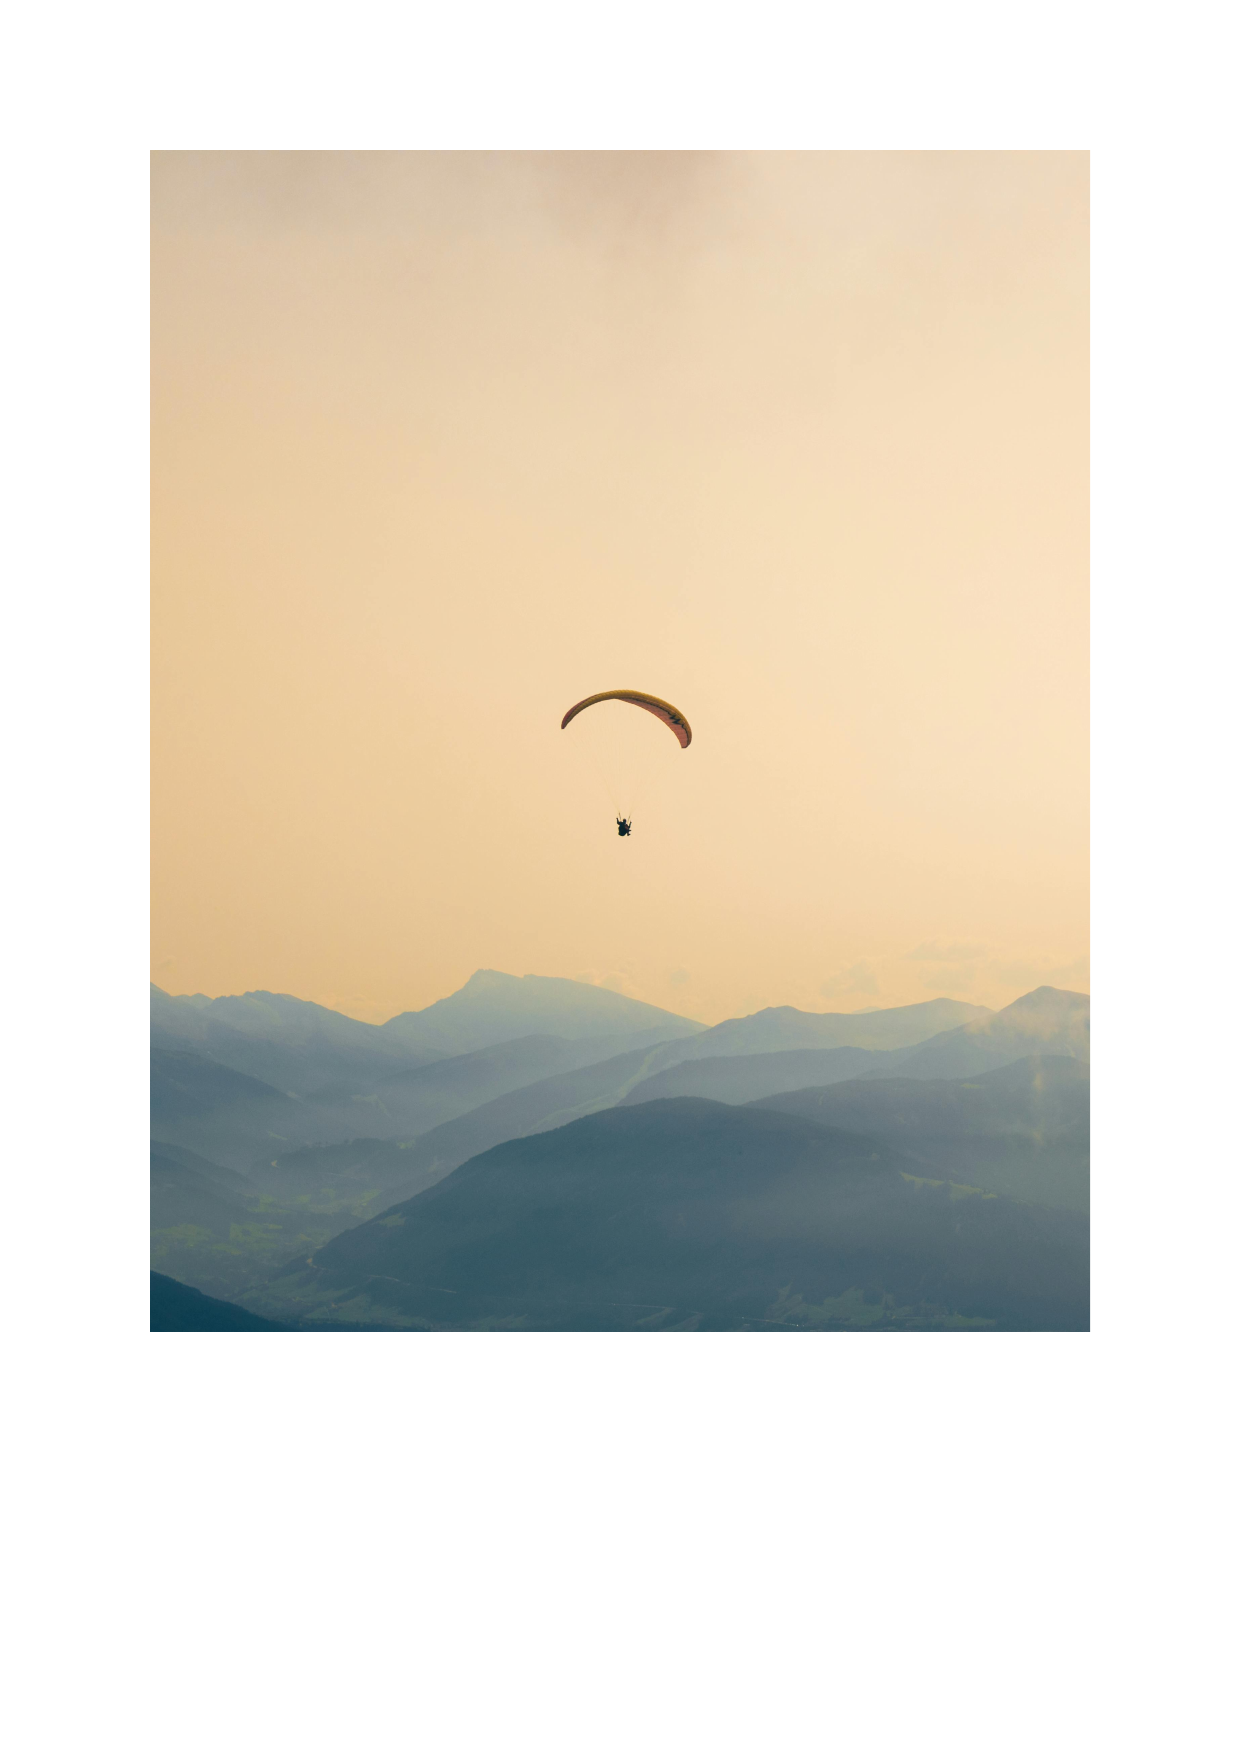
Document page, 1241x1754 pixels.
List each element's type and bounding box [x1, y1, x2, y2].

picture [150, 150, 1091, 1332]
